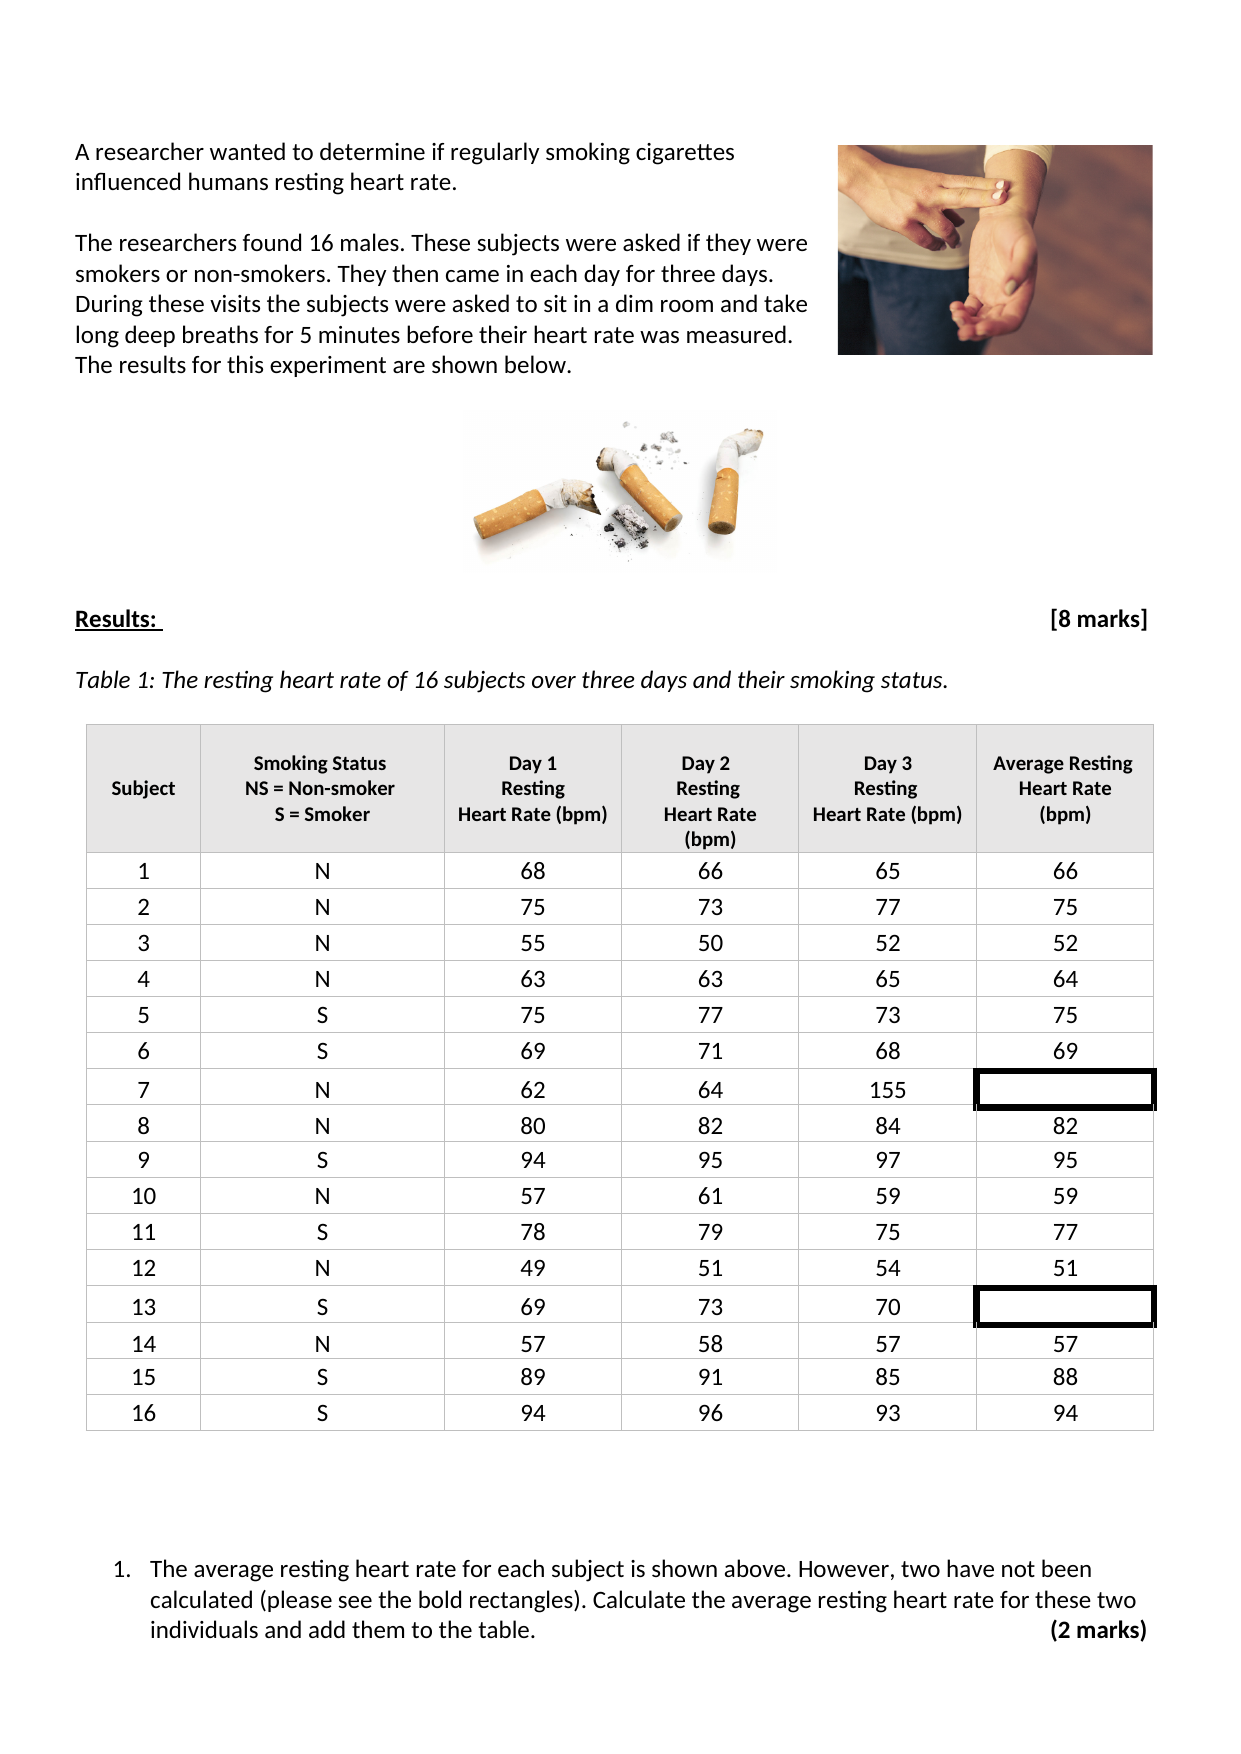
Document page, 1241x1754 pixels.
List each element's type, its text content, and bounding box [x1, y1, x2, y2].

table_cell 15 [87, 1359, 200, 1394]
table_cell 14 [87, 1323, 200, 1358]
table_cell 73 [622, 1286, 798, 1322]
table_cell 12 [87, 1250, 200, 1285]
table_cell S [201, 1286, 444, 1322]
table_cell 85 [799, 1359, 976, 1394]
table_cell 62 [445, 1069, 621, 1104]
table_cell 61 [622, 1178, 798, 1213]
table_cell 64 [977, 961, 1153, 996]
table_header Smoking Status NS = Non-smoker S = Smoker [201, 725, 444, 852]
table_cell N [201, 1250, 444, 1285]
table_cell S [201, 997, 444, 1032]
table_cell 4 [87, 961, 200, 996]
table_cell S [201, 1033, 444, 1067]
table_cell 65 [799, 853, 976, 888]
table_cell 88 [977, 1359, 1153, 1394]
table_cell 16 [87, 1395, 200, 1430]
table_cell 68 [799, 1033, 976, 1067]
table_cell 49 [445, 1250, 621, 1285]
table_cell 57 [445, 1323, 621, 1358]
table_cell 59 [977, 1178, 1153, 1213]
table_cell 57 [445, 1178, 621, 1213]
table_cell 59 [799, 1178, 976, 1213]
table_cell S [201, 1214, 444, 1249]
table_cell 94 [445, 1142, 621, 1177]
table_cell 8 [87, 1105, 200, 1141]
table_cell 69 [445, 1033, 621, 1067]
table_cell N [201, 853, 444, 888]
table_cell 71 [622, 1033, 798, 1067]
table_cell 94 [445, 1395, 621, 1430]
table_cell 63 [622, 961, 798, 996]
table_cell 9 [87, 1142, 200, 1177]
table_cell 75 [445, 889, 621, 924]
table_cell 64 [622, 1069, 798, 1104]
table_cell N [201, 889, 444, 924]
table_cell 95 [977, 1142, 1153, 1177]
table_cell 5 [87, 997, 200, 1032]
table_cell S [201, 1359, 444, 1394]
table_cell 96 [622, 1395, 798, 1430]
table_cell 77 [622, 997, 798, 1032]
table_cell N [201, 961, 444, 996]
picture [462, 410, 778, 573]
table_cell 52 [977, 925, 1153, 960]
table_cell 94 [977, 1395, 1153, 1430]
table_cell 57 [977, 1328, 1153, 1358]
table_cell 82 [977, 1111, 1153, 1141]
table_cell 69 [977, 1033, 1153, 1067]
text The researchers found 16 males. These subjects were asked if they were smokers or non-smokers. They then came in each day for three days. During these visits the subjects were asked to sit in a dim room and take long deep breaths for 5 minutes before their heart rate was measured. The results for this experiment are shown below. [75, 228, 1165, 380]
table_cell 97 [799, 1142, 976, 1177]
table_header Subject [87, 725, 200, 852]
table_cell 66 [977, 853, 1153, 888]
table_cell S [201, 1142, 444, 1177]
table_cell 3 [87, 925, 200, 960]
text Results: [8 marks] [75, 603, 1165, 664]
table_cell 57 [799, 1323, 976, 1358]
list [112, 1553, 1165, 1645]
text A researcher wanted to determine if regularly smoking cigarettes influenced humans resting heart rate. [75, 136, 1165, 197]
table_cell 75 [799, 1214, 976, 1249]
table_cell 66 [622, 853, 798, 888]
table_header Day 1 Resting Heart Rate (bpm) [445, 725, 621, 852]
table_cell 84 [799, 1105, 976, 1141]
table_cell 7 [87, 1069, 200, 1104]
table_cell 70 [799, 1286, 973, 1322]
table_cell 69 [445, 1286, 621, 1322]
table_cell 82 [622, 1105, 798, 1141]
table_cell 51 [622, 1250, 798, 1285]
table_cell 51 [977, 1250, 1153, 1285]
table_cell 50 [622, 925, 798, 960]
table_cell 95 [622, 1142, 798, 1177]
table_cell 13 [87, 1286, 200, 1322]
table_cell 58 [622, 1323, 798, 1358]
table_cell 80 [445, 1105, 621, 1141]
table_cell 73 [622, 889, 798, 924]
table_cell 77 [799, 889, 976, 924]
table_cell N [201, 1323, 444, 1358]
table_cell 63 [445, 961, 621, 996]
table_cell N [201, 1105, 444, 1141]
table_cell [980, 1291, 1151, 1322]
table_cell 2 [87, 889, 200, 924]
table_cell N [201, 925, 444, 960]
table_cell 91 [622, 1359, 798, 1394]
picture [837, 145, 1153, 355]
table_cell 55 [445, 925, 621, 960]
table_cell 10 [87, 1178, 200, 1213]
table_cell 78 [445, 1214, 621, 1249]
table_cell 93 [799, 1395, 976, 1430]
table_cell 73 [799, 997, 976, 1032]
table_cell 79 [622, 1214, 798, 1249]
table_cell 75 [445, 997, 621, 1032]
text Table 1: The resting heart rate of 16 subjects over three days and their smoking status. [75, 664, 1165, 724]
table_cell 155 [799, 1069, 973, 1104]
table_cell 65 [799, 961, 976, 996]
table_cell 1 [87, 853, 200, 888]
table_cell 68 [445, 853, 621, 888]
table_cell 11 [87, 1214, 200, 1249]
table_header Day 2 Resting Heart Rate (bpm) [622, 725, 798, 852]
table_header Average Resting Heart Rate (bpm) [977, 725, 1153, 852]
table_cell 52 [799, 925, 976, 960]
table_cell N [201, 1069, 444, 1104]
table_cell [980, 1074, 1151, 1104]
table_cell 6 [87, 1033, 200, 1067]
table_cell 54 [799, 1250, 976, 1285]
table_cell 89 [445, 1359, 621, 1394]
table_cell N [201, 1178, 444, 1213]
table_cell S [201, 1395, 444, 1430]
table_cell 75 [977, 997, 1153, 1032]
table_cell 75 [977, 889, 1153, 924]
table_cell 77 [977, 1214, 1153, 1249]
table_header Day 3 Resting Heart Rate (bpm) [799, 725, 976, 852]
